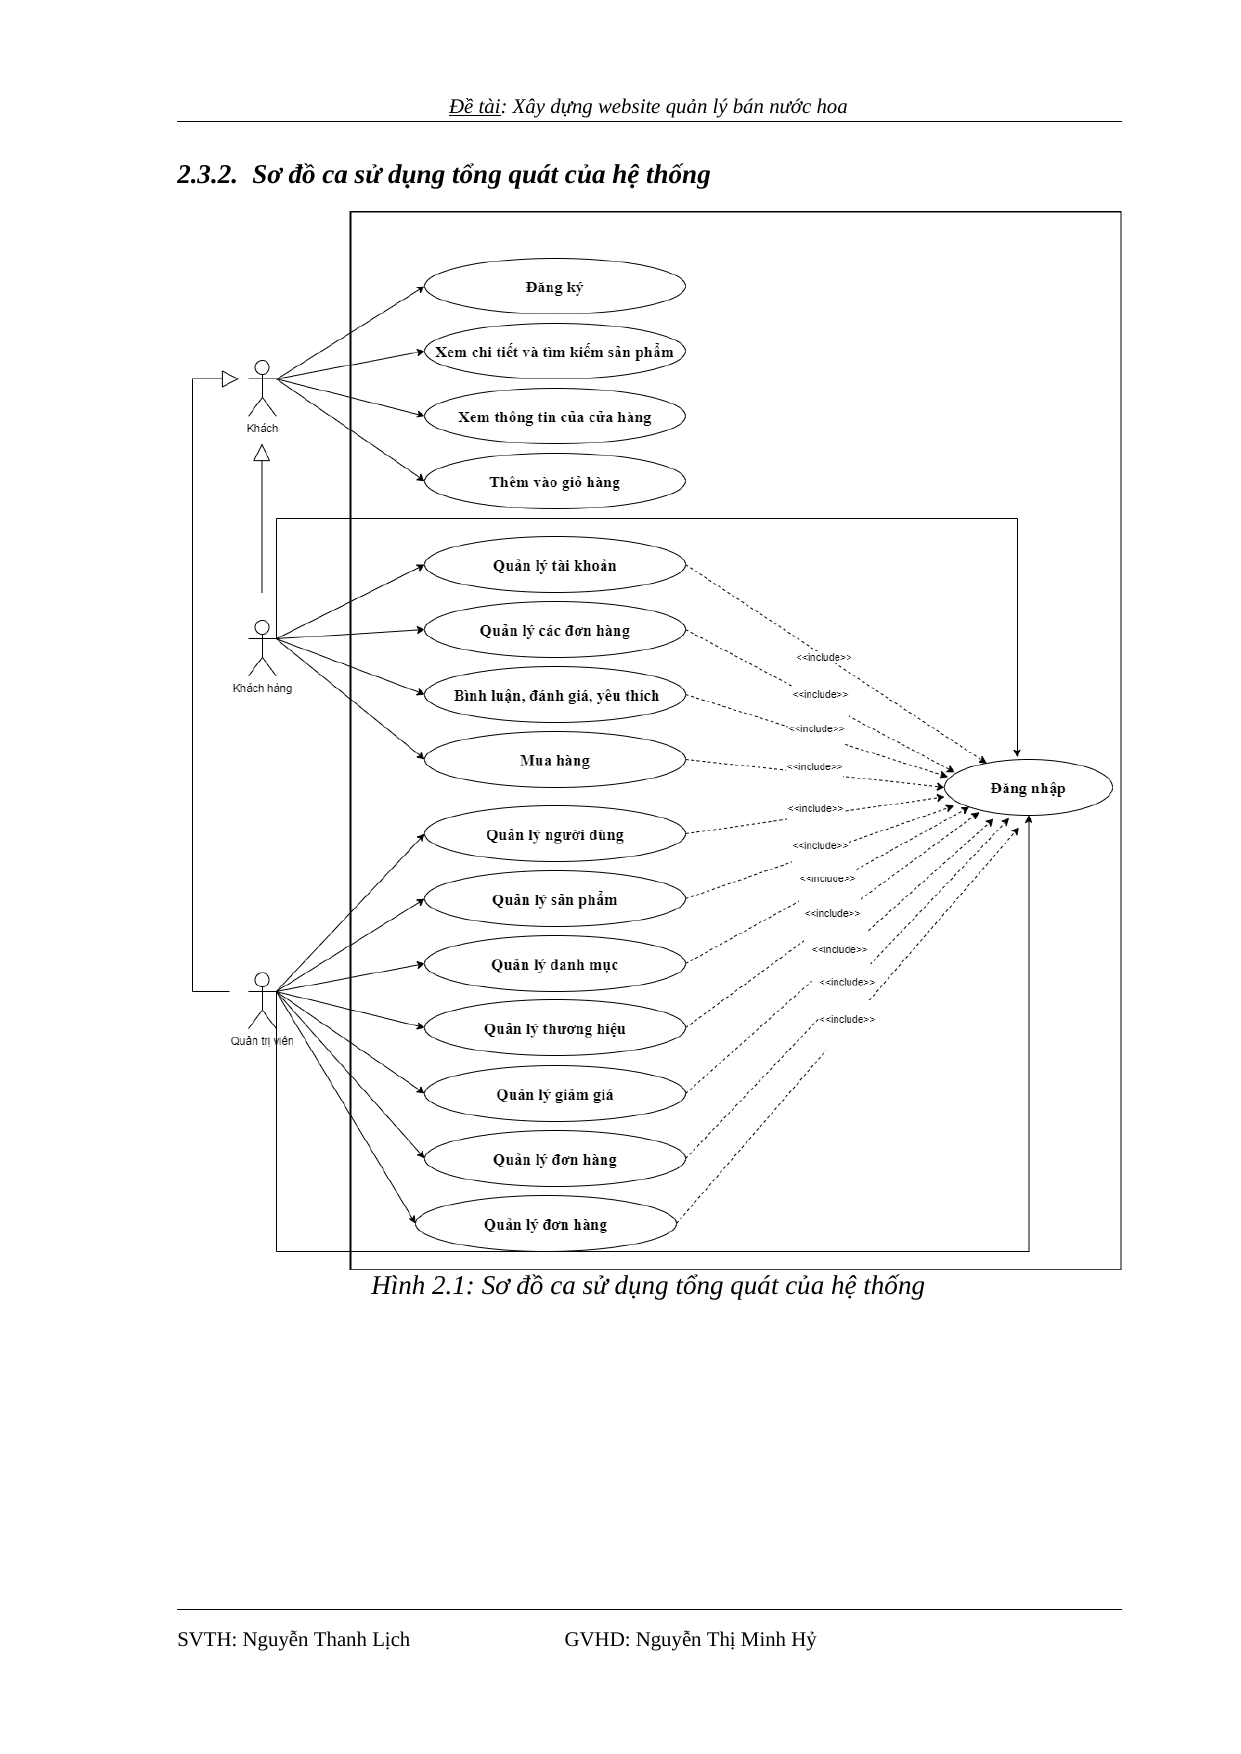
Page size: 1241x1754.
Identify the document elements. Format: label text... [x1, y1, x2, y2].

text Hình 2.1: Sơ đồ ca sử dụng tổng quát của hệ thống [177, 1270, 1122, 1301]
subtitle 2.3.2. Sơ đồ ca sử dụng tổng quát của hệ thống [177, 158, 1122, 189]
picture [177, 211, 1122, 1270]
